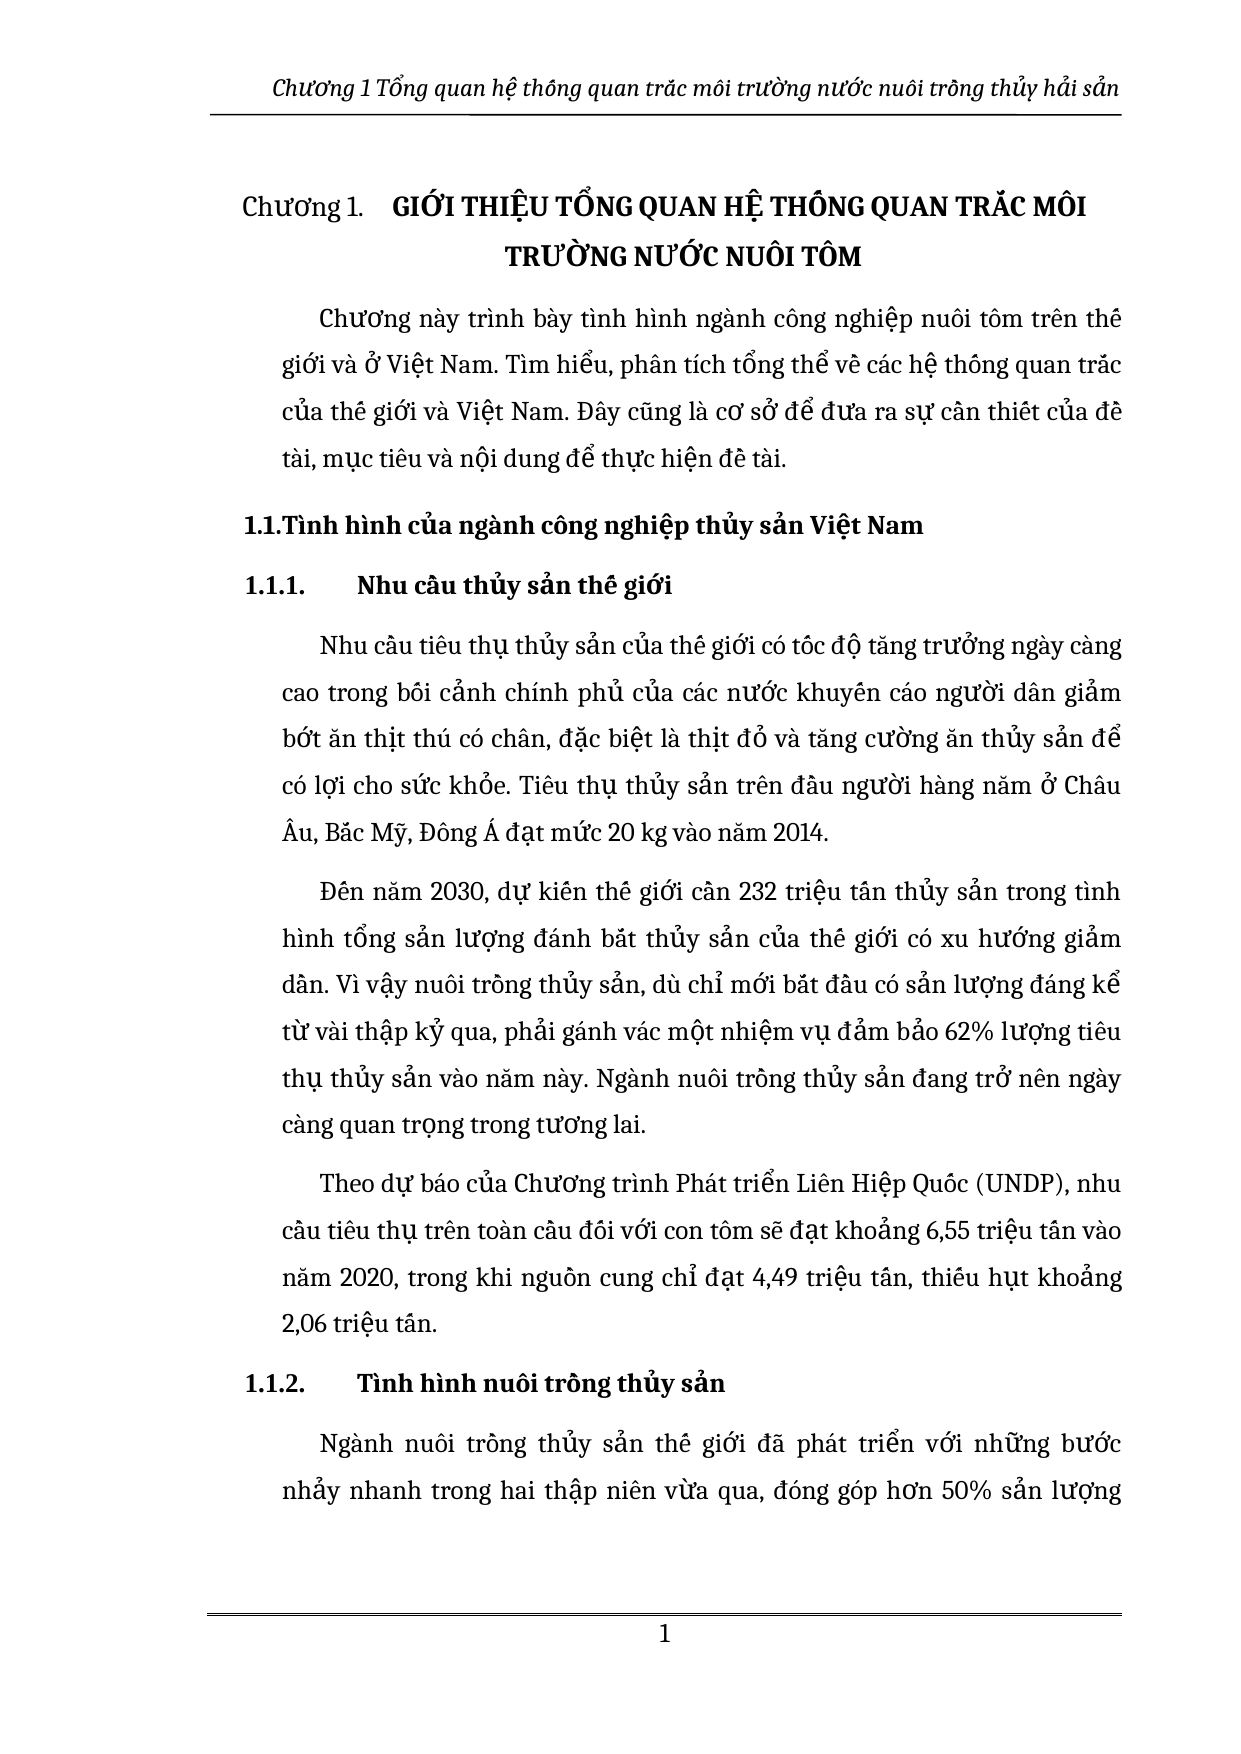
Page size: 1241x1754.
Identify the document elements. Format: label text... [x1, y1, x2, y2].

text Theo dự báo của Chương trình Phát triển Liên Hiệp Quốc (UNDP), nhu cầu tiêu thụ trên toàn cầu đối với con tôm sẽ đạt khoảng 6,55 triệu tấn vào năm 2020, trong khi nguồn cung chỉ đạt 4,49 triệu tấn, thiếu hụt khoảng 2,06 triệu tấn. [282, 1168, 1122, 1339]
text Chương này trình bày tình hình ngành công nghiệp nuôi tôm trên thế giới và ở Việt Nam. Tìm hiểu, phân tích tổng thể về các hệ thống quan trắc của thế giới và Việt Nam. Đây cũng là cơ sở để đưa ra sự cần thiết của đề tài, mục tiêu và nội dung để thực hiện đề tài. [282, 303, 1122, 474]
subtitle GIỚI THIỆU TỔNG QUAN HỆ THỐNG QUAN TRẮC MÔI TRƯỜNG NƯỚC NUÔI TÔM [207, 190, 1122, 273]
subtitle Nhu cầu thủy sản thế giới [244, 569, 1122, 602]
text Nhu cầu tiêu thụ thủy sản của thế giới có tốc độ tăng trưởng ngày càng cao trong bối cảnh chính phủ của các nước khuyến cáo người dân giảm bớt ăn thịt thú có chân, đặc biệt là thịt đỏ và tăng cường ăn thủy sản để có lợi cho sức khỏe. Tiêu thụ thủy sản trên đầu người hàng năm ở Châu Âu, Bắc Mỹ, Đông Á đạt mức 20 kg vào năm 2014. [282, 630, 1122, 848]
subtitle Tình hình của ngành công nghiệp thủy sản Việt Nam [244, 510, 1122, 541]
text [282, 1428, 1122, 1506]
subtitle Tình hình nuôi trồng thủy sản [244, 1368, 1122, 1400]
text Đến năm 2030, dự kiến thế giới cần 232 triệu tấn thủy sản trong tình hình tổng sản lượng đánh bắt thủy sản của thế giới có xu hướng giảm dần. Vì vậy nuôi trồng thủy sản, dù chỉ mới bắt đầu có sản lượng đáng kể từ vài thập kỷ qua, phải gánh vác một nhiệm vụ đảm bảo 62% lượng tiêu thụ thủy sản vào năm này. Ngành nuôi trồng thủy sản đang trở nên ngày càng quan trọng trong tương lai. [282, 876, 1122, 1140]
